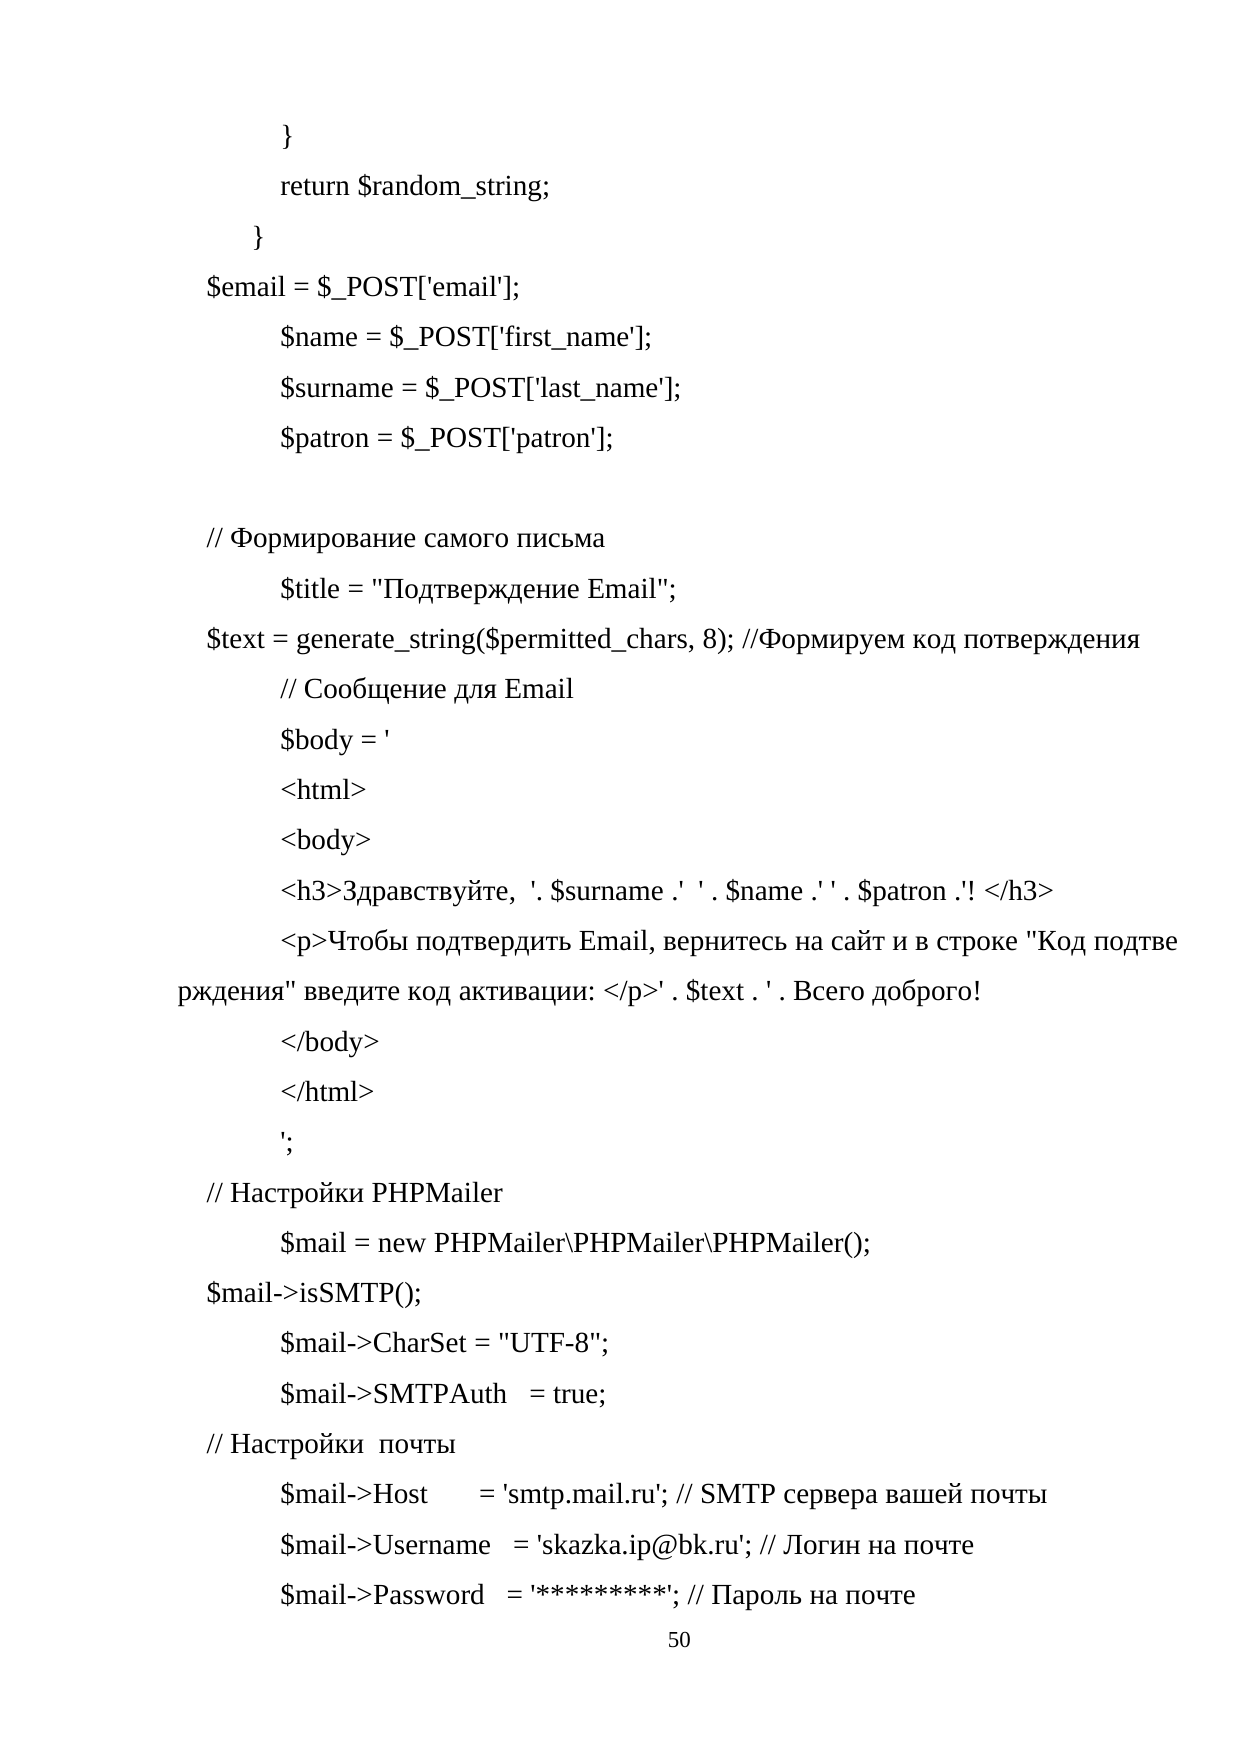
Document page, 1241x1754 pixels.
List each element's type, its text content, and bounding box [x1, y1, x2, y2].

text </html> [177, 1074, 1181, 1108]
text <html> [177, 772, 1181, 806]
text $mail->Host = 'smtp.mail.ru'; // SMTP сервера вашей почты [177, 1477, 1181, 1510]
text </body> [177, 1024, 1181, 1057]
text $mail->SMTPAuth = true; // Настройки почты [177, 1376, 1181, 1460]
text $mail->CharSet = "UTF-8"; [177, 1326, 1181, 1359]
text $name = $_POST['first_name']; [177, 319, 1181, 353]
text $body = ' [177, 722, 1181, 755]
text $patron = $_POST['patron']; [177, 420, 1181, 453]
text $mail->Username = 'skazka.ip@bk.ru'; // Логин на почте [177, 1527, 1181, 1560]
text } $email = $_POST['email']; [177, 219, 1181, 303]
text // Формирование самого письма [177, 470, 1181, 554]
text $mail = new PHPMailer\PHPMailer\PHPMailer(); $mail->isSMTP(); [177, 1225, 1181, 1309]
text '; // Настройки PHPMailer [177, 1124, 1181, 1208]
text <h3>Здравствуйте, '. $surname .' ' . $name .' ' . $patron .'! </h3> [177, 873, 1181, 906]
text <body> [177, 822, 1181, 856]
text // Сообщение для Email [177, 672, 1181, 705]
text } [177, 118, 1181, 152]
text return $random_string; [177, 168, 1181, 202]
text $title = "Подтверждение Email"; $text = generate_string($permitted_chars, 8); //Формируем код потверждения [177, 571, 1181, 655]
text $mail->Password = '*********'; // Пароль на почте [177, 1577, 1181, 1611]
text <p>Чтобы подтвердить Email, вернитесь на сайт и в строке "Код подтверждения" введите код активации: </p>' . $text . ' . Всего доброго! [177, 923, 1181, 1007]
text $surname = $_POST['last_name']; [177, 370, 1181, 403]
